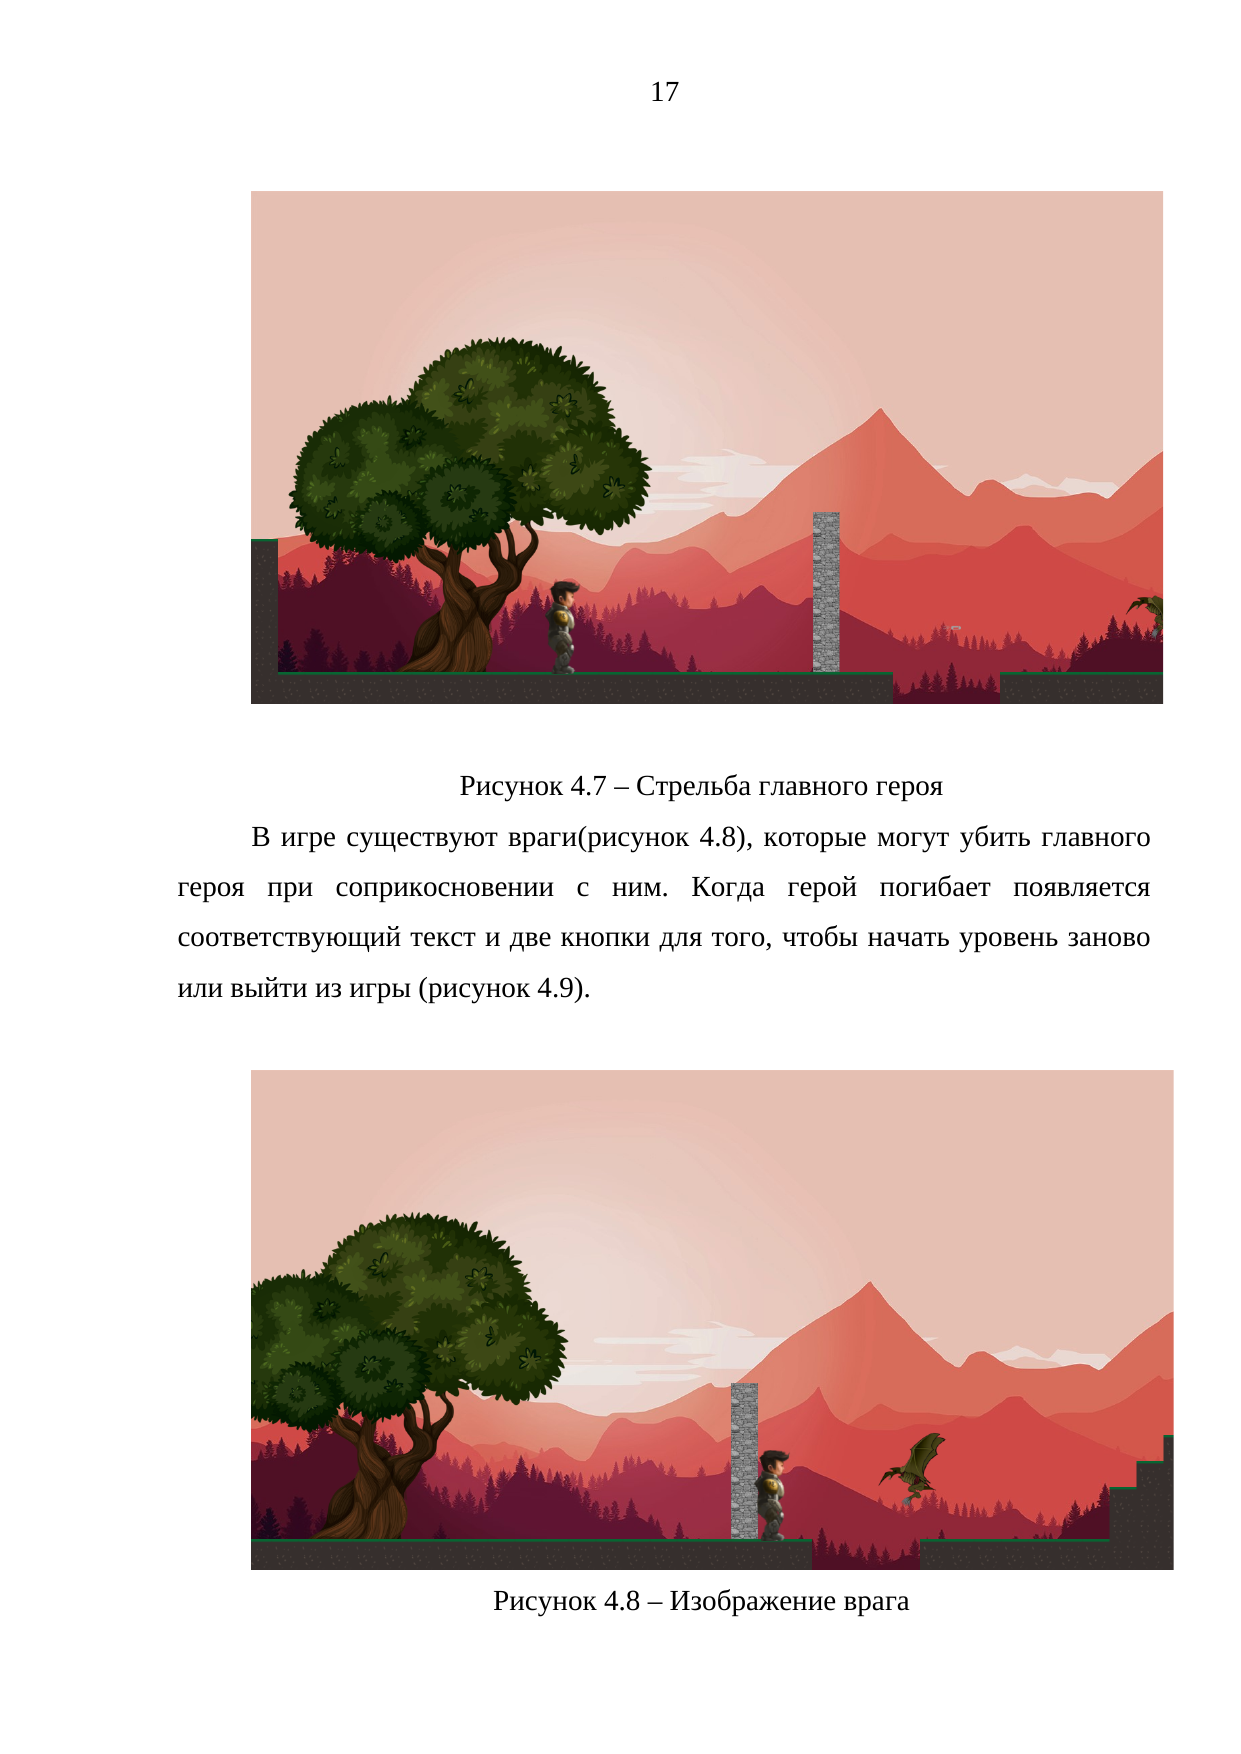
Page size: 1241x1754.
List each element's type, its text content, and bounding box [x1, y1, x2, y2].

text Рисунок 4.7 – Стрельба главного героя [177, 768, 1152, 802]
text В игре существуют враги(рисунок 4.8), которые могут убить главного героя при соприкосновении с ним. Когда герой погибает появляется соответствующий текст и две кнопки для того, чтобы начать уровень заново или выйти из игры (рисунок 4.9). [177, 819, 1152, 1003]
picture [251, 191, 1164, 704]
picture [251, 1070, 1174, 1570]
text Рисунок 4.8 – Изображение врага [177, 1583, 1152, 1617]
